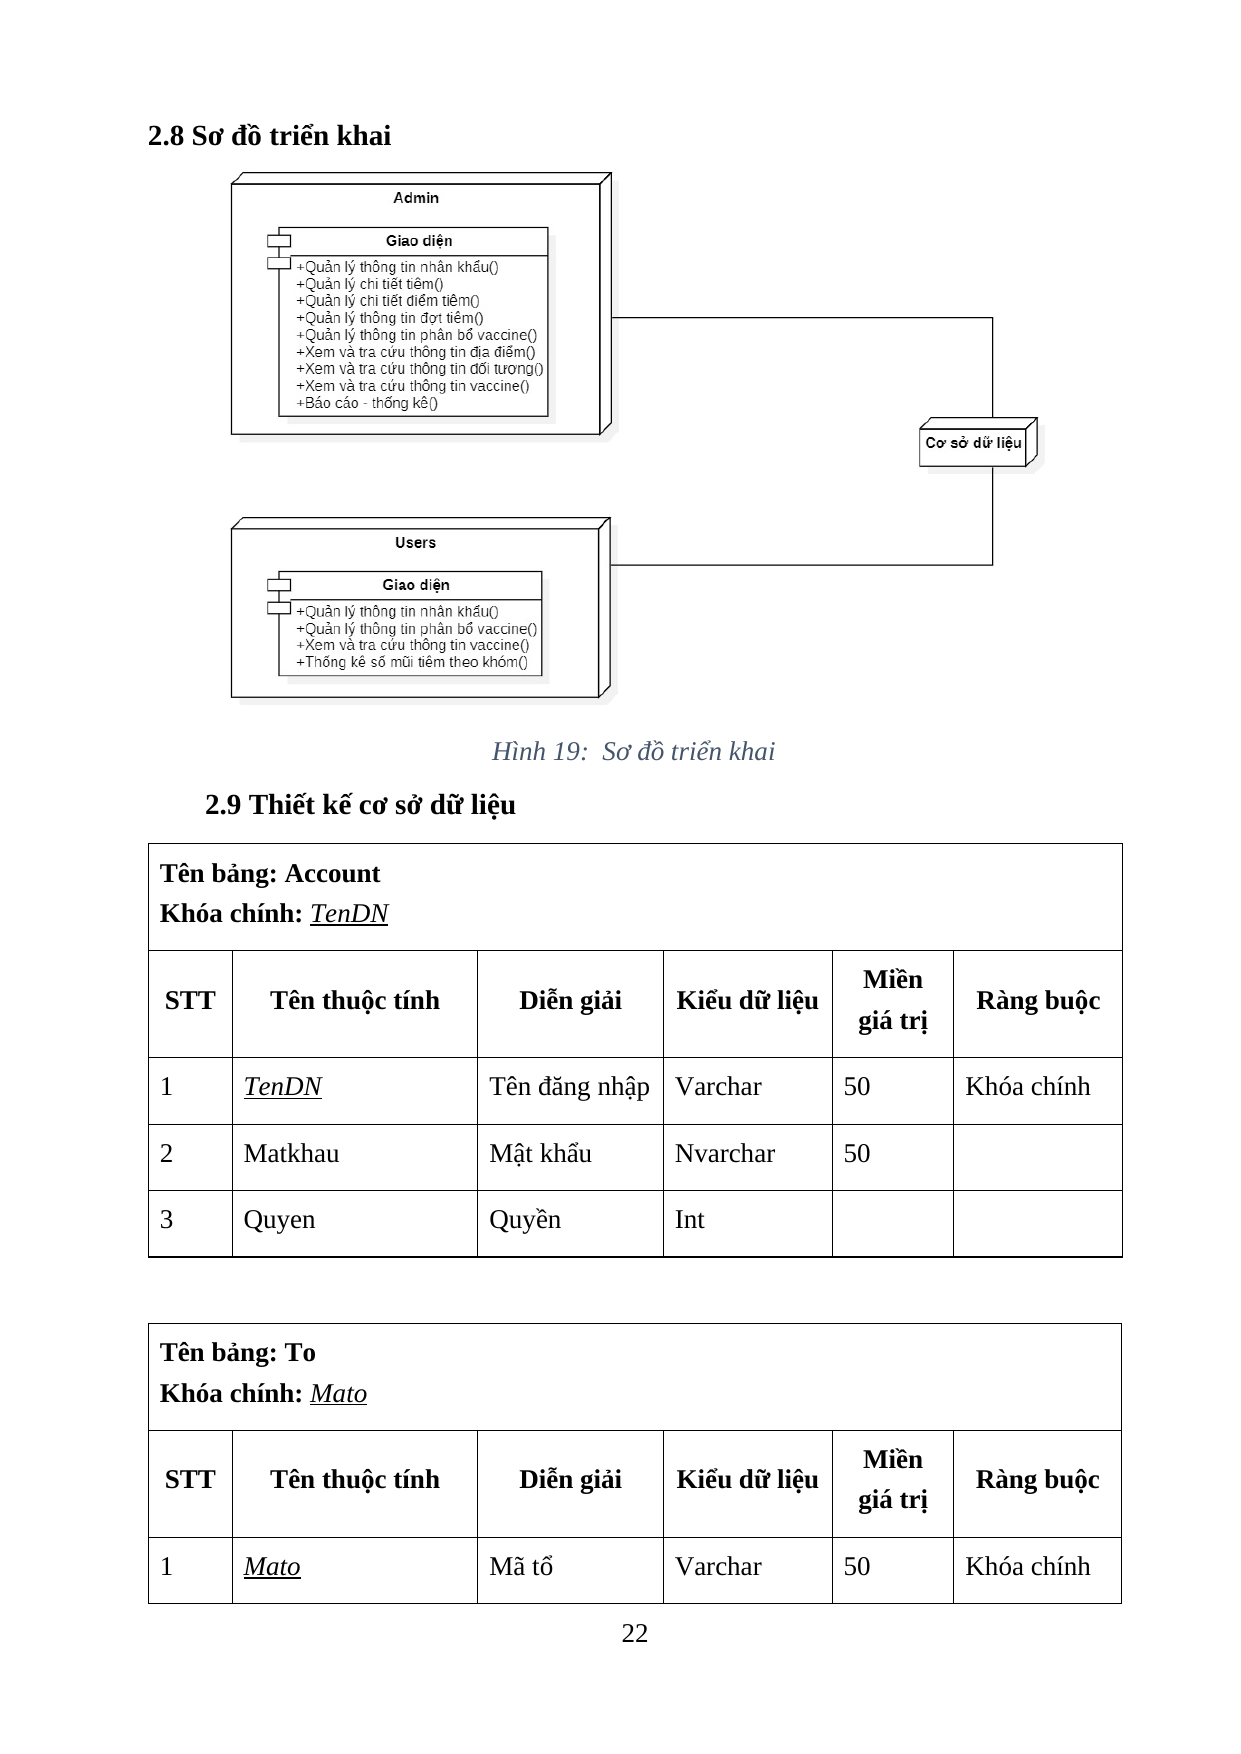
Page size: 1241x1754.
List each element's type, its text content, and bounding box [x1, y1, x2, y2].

table_cell Kiểu dữ liệu [664, 1431, 832, 1537]
table_cell Mã tổ [478, 1538, 663, 1603]
table_cell Ràng buộc [954, 951, 1122, 1057]
table_cell 50 [833, 1058, 953, 1123]
table_cell 3 [149, 1191, 232, 1256]
table_cell Miền giá trị [833, 951, 953, 1057]
table_cell Int [664, 1191, 832, 1256]
table_cell [954, 1191, 1122, 1256]
table_header Tên bảng: Account Khóa chính: TenDN [149, 844, 1122, 950]
table_cell Matkhau [233, 1125, 477, 1190]
table_cell Varchar [664, 1538, 832, 1603]
table_cell Diễn giải [478, 1431, 663, 1537]
table_cell STT [149, 951, 232, 1057]
table_cell Quyền [478, 1191, 663, 1256]
table_cell 50 [833, 1125, 953, 1190]
picture [220, 161, 1050, 714]
table_cell Diễn giải [478, 951, 663, 1057]
table_header Tên bảng: To Khóa chính: Mato [149, 1324, 1121, 1430]
table_cell [954, 1125, 1122, 1190]
table_cell Mato [233, 1538, 477, 1603]
table_cell Kiểu dữ liệu [664, 951, 832, 1057]
table_cell Tên thuộc tính [233, 951, 477, 1057]
table_cell 1 [149, 1058, 232, 1123]
table_cell 50 [833, 1538, 953, 1603]
table_cell TenDN [233, 1058, 477, 1123]
table_cell Ràng buộc [954, 1431, 1121, 1537]
table_cell 2 [149, 1125, 232, 1190]
table_cell Quyen [233, 1191, 477, 1256]
table_cell STT [149, 1431, 232, 1537]
table_cell [833, 1191, 953, 1256]
table_cell 1 [149, 1538, 232, 1603]
table_cell Khóa chính [954, 1538, 1121, 1603]
table_cell Varchar [664, 1058, 832, 1123]
table_cell Nvarchar [664, 1125, 832, 1190]
list 2.9 Thiết kế cơ sở dữ liệu [205, 787, 1122, 821]
table_cell Mật khẩu [478, 1125, 663, 1190]
text Hình 19: Sơ đồ triển khai [148, 735, 1122, 766]
list 2.8 Sơ đồ triển khai [148, 118, 1122, 152]
table_cell Tên đăng nhập [478, 1058, 663, 1123]
table_cell Khóa chính [954, 1058, 1122, 1123]
table_cell Miền giá trị [833, 1431, 953, 1537]
table_cell Tên thuộc tính [233, 1431, 477, 1537]
